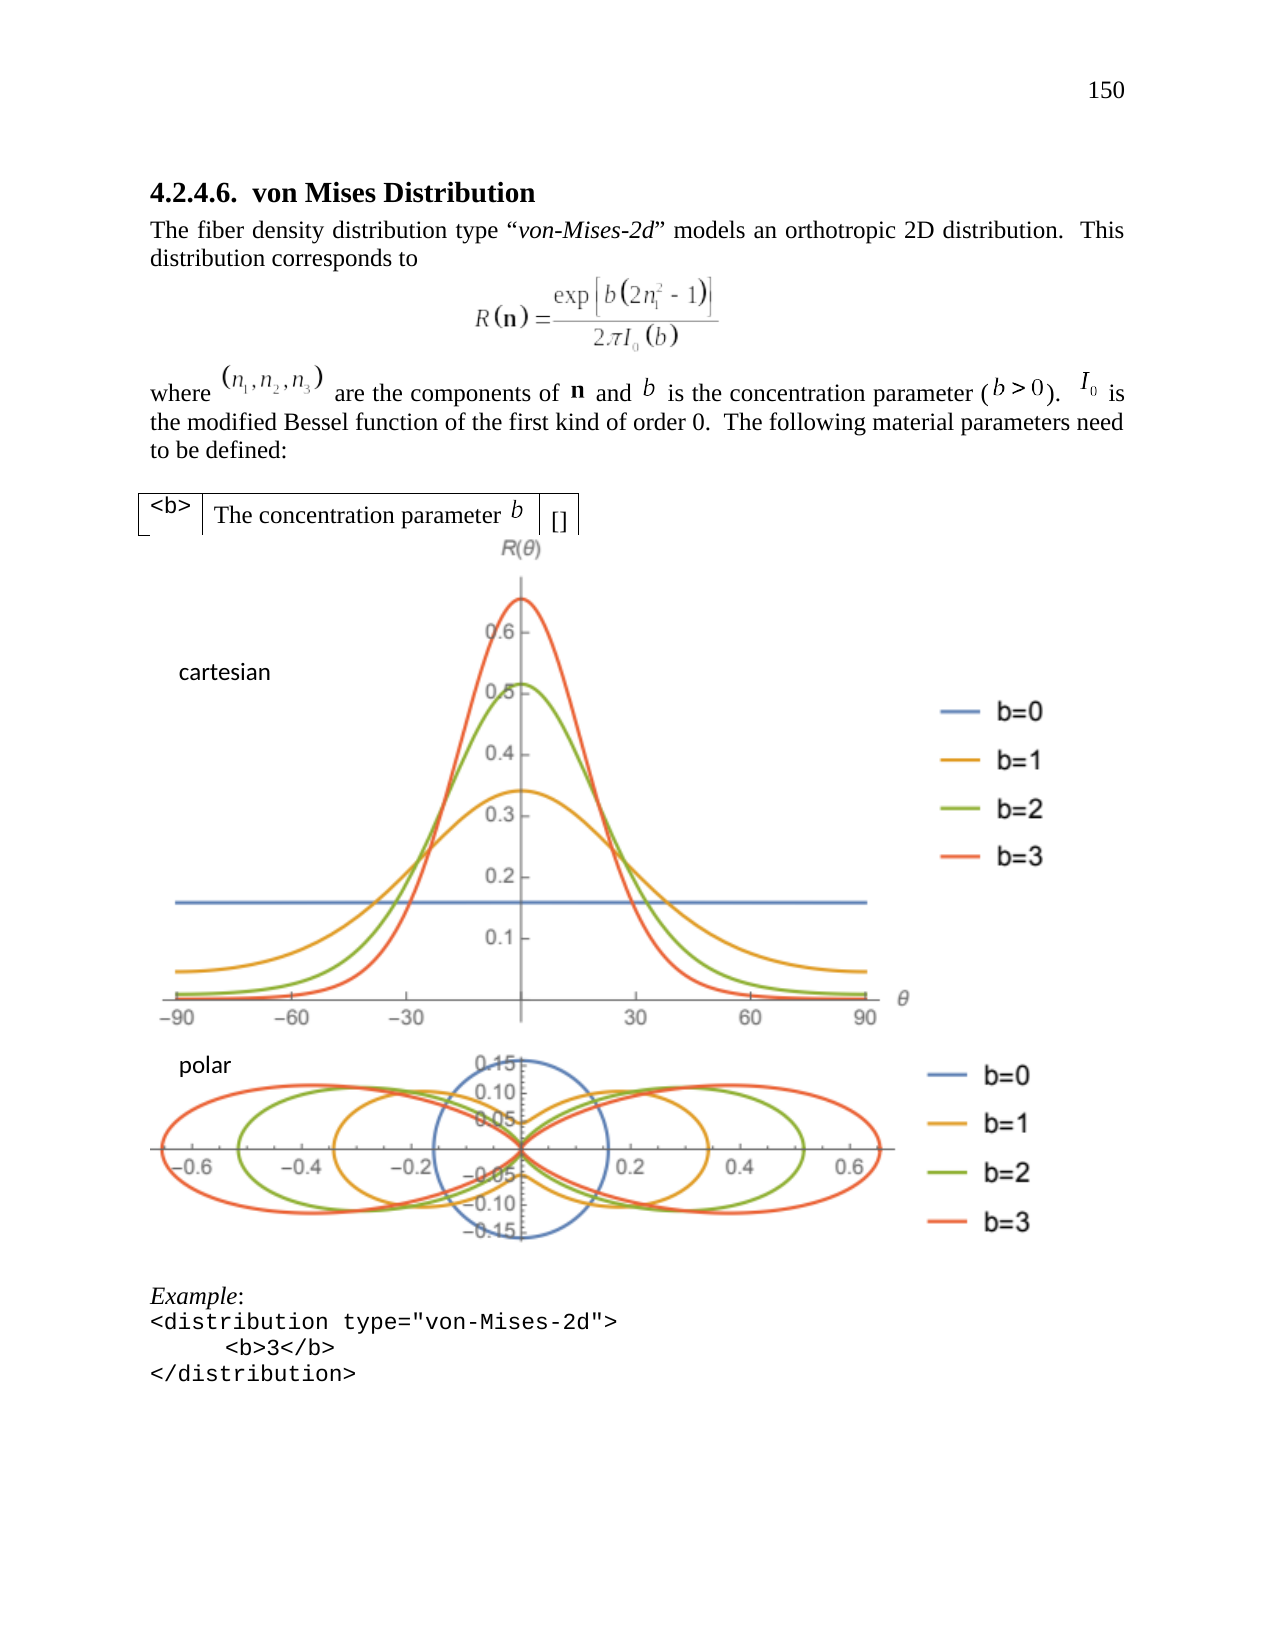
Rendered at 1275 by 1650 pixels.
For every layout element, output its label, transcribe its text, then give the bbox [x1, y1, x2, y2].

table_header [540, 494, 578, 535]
text Example: [150, 1281, 1125, 1310]
text where are the components of and is the concentration parameter (). is the modified Bessel function of the first kind of order 0. The following material parameters need to be defined: [150, 360, 1125, 464]
subtitle von Mises Distribution [150, 175, 1125, 208]
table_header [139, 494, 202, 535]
text The fiber density distribution type “von-Mises-2d” models an orthotropic 2D distribution. This distribution corresponds to [150, 215, 1125, 272]
text </distribution> [150, 1362, 1125, 1388]
text <distribution type="von-Mises-2d"> [150, 1310, 1125, 1336]
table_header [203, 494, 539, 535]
text <b>3</b> [150, 1336, 1125, 1362]
